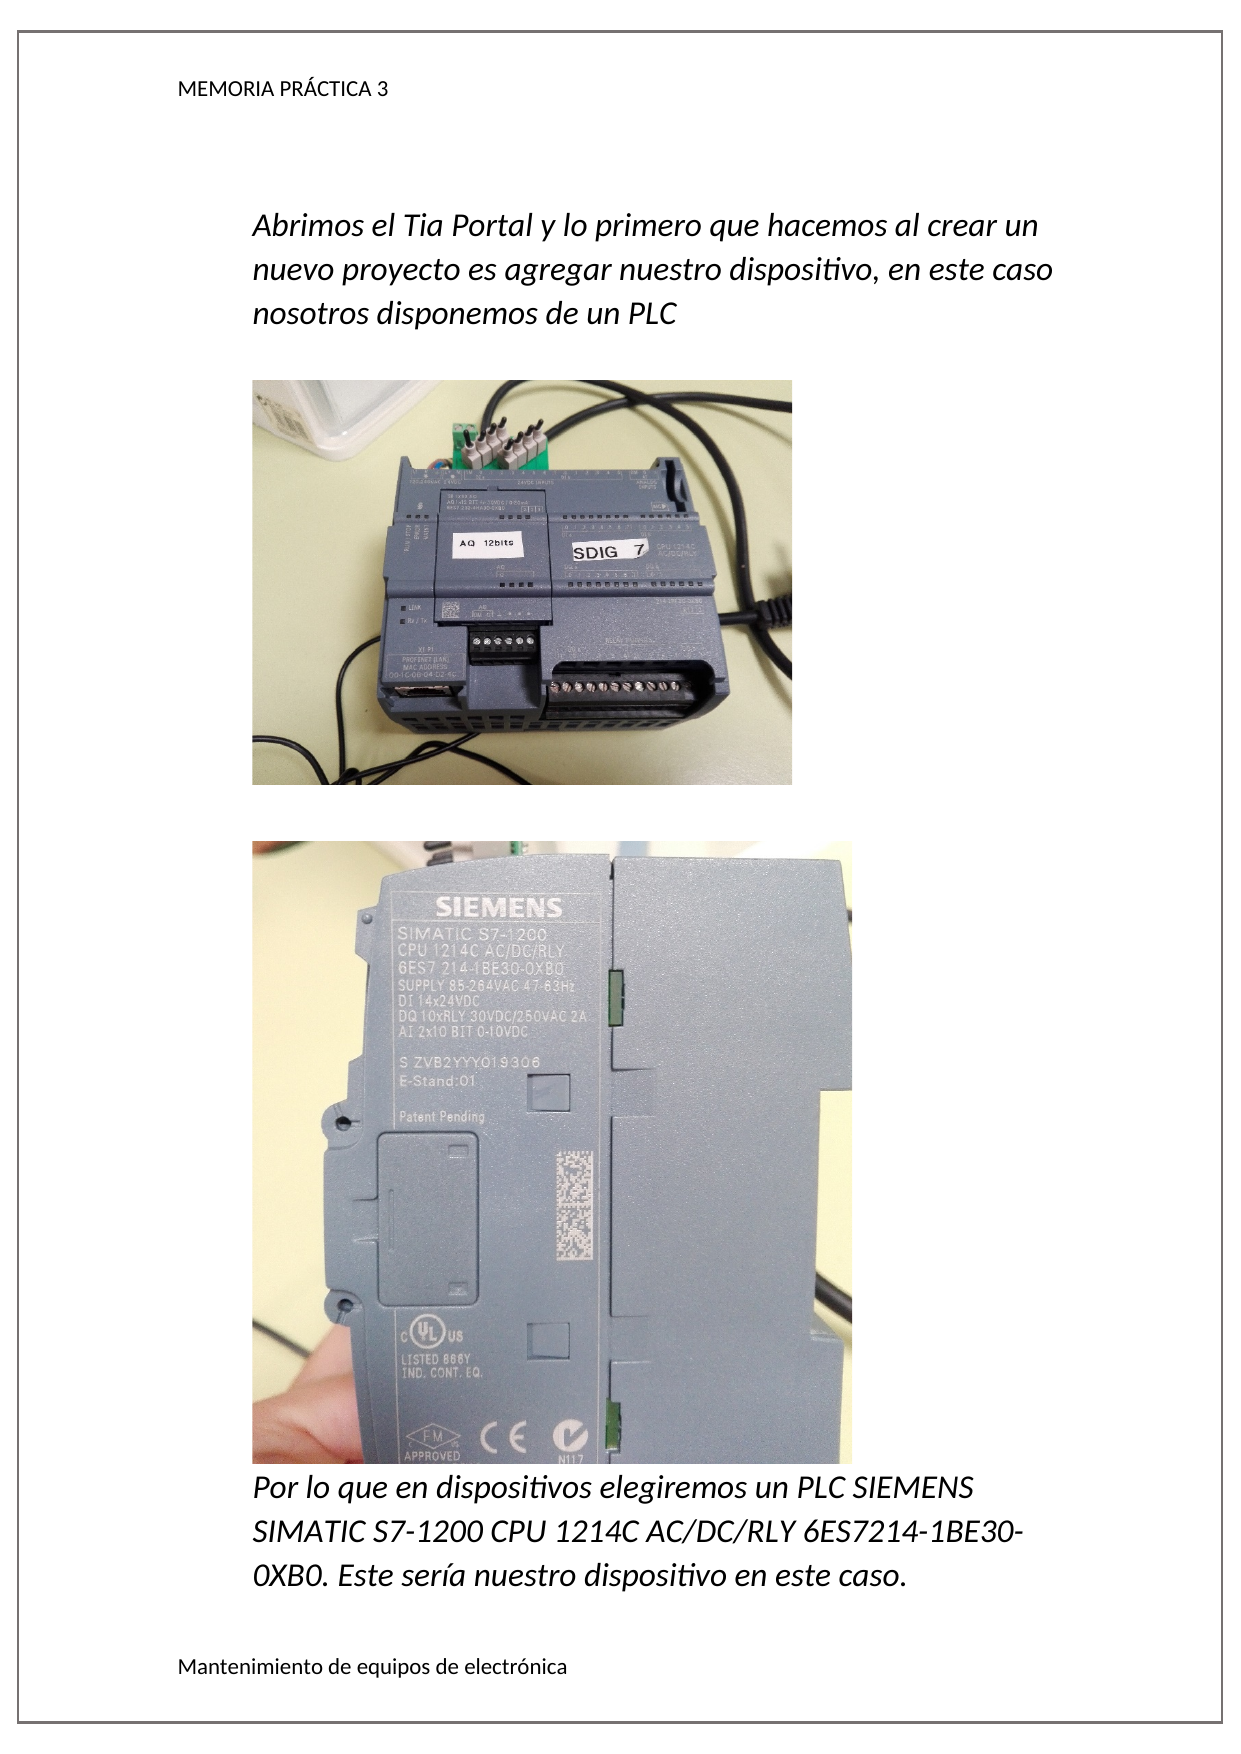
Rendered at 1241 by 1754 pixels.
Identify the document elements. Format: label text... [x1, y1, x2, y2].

picture [252, 380, 793, 785]
list Por lo que en dispositivos elegiremos un PLC SIEMENS SIMATIC S7-1200 CPU 1214C AC/DC/RLY 6ES7214-1BE30-0XB0. Este sería nuestro dispositivo en este caso. [252, 1466, 1063, 1595]
list Abrimos el Tia Portal y lo primero que hacemos al crear un nuevo proyecto es agregar nuestro dispositivo, en este caso nosotros disponemos de un PLC [252, 204, 1063, 333]
picture [252, 841, 853, 1464]
